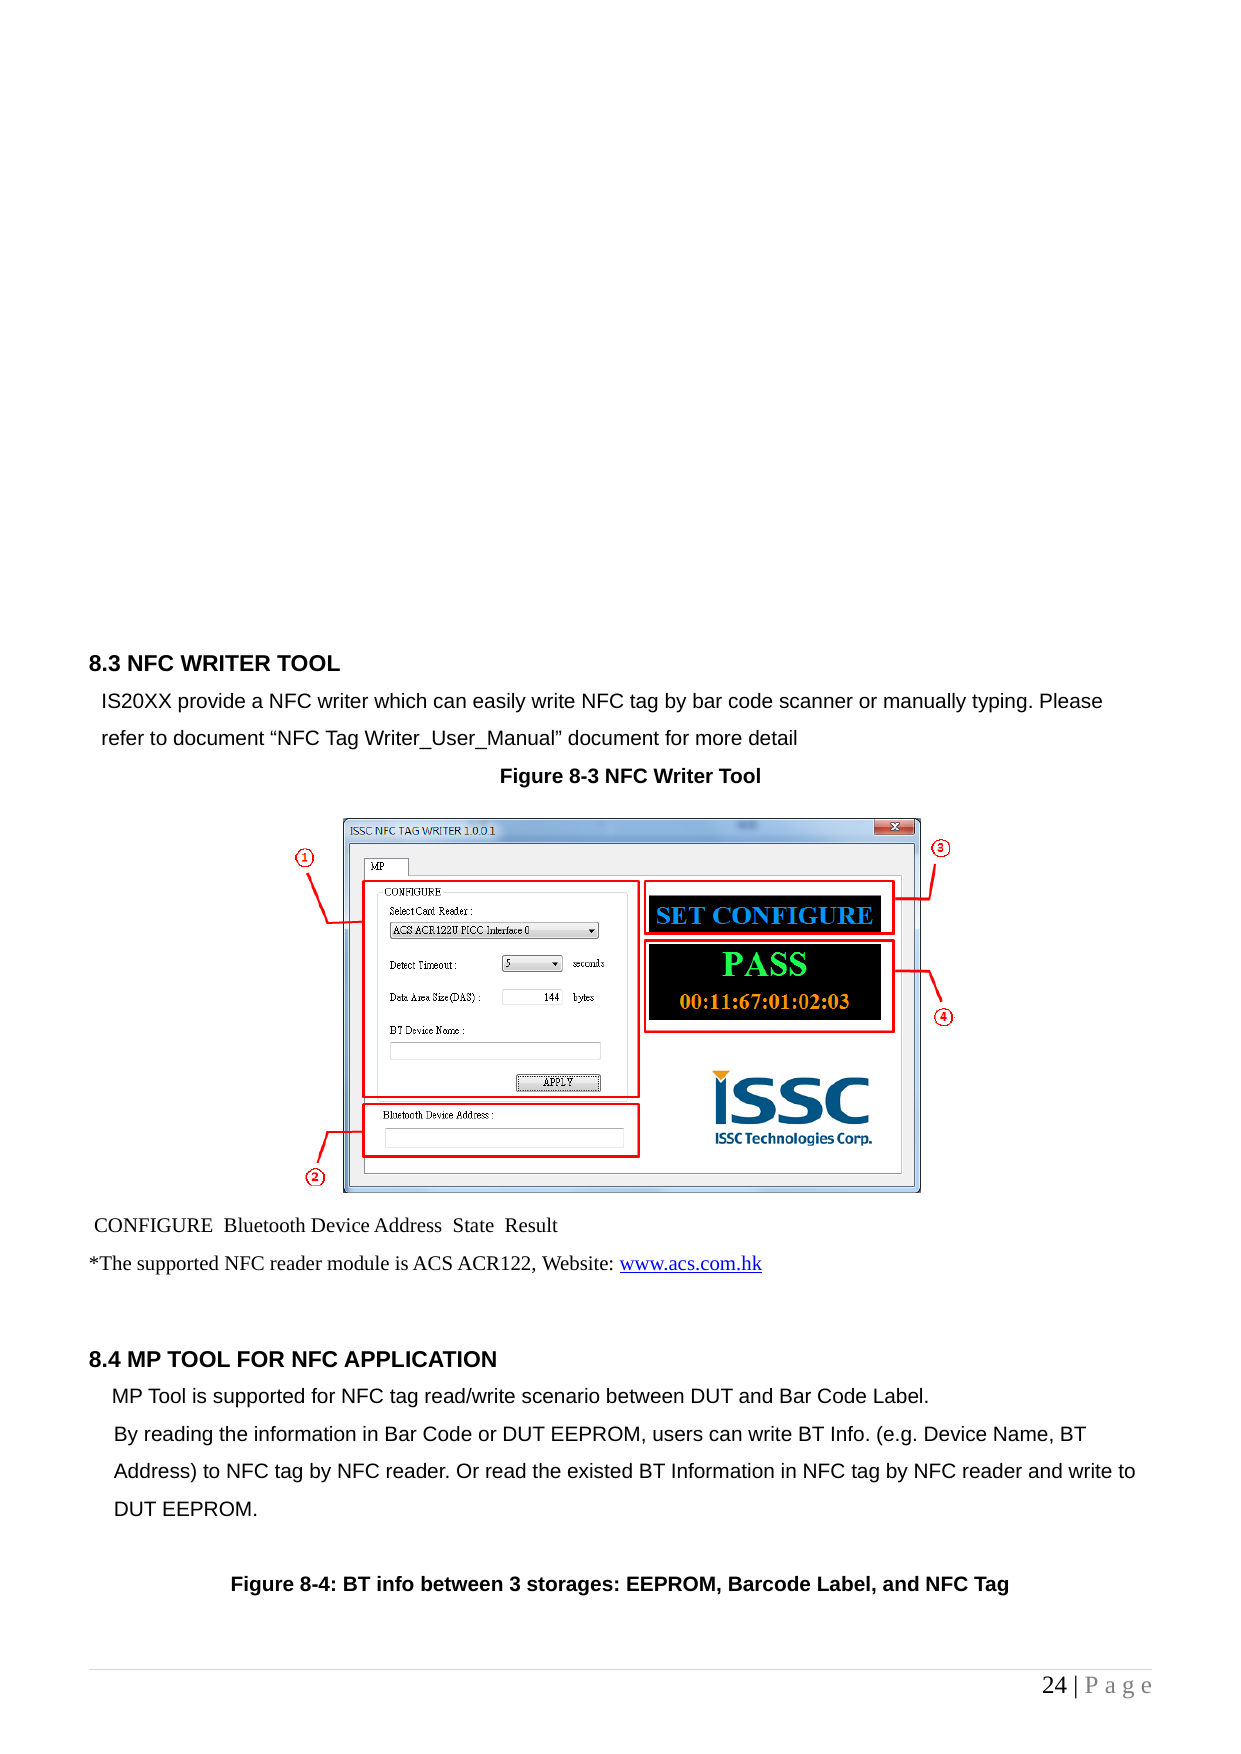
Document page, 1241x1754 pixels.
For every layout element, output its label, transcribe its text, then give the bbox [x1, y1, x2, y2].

text Figure 8-4: BT info between 3 storages: EEPROM, Barcode Label, and NFC Tag [89, 1565, 1152, 1602]
subtitle 8.4 MP TOOL FOR NFC APPLICATION [89, 1340, 1152, 1377]
text MP Tool is supported for NFC tag read/write scenario between DUT and Bar Code Label. [89, 1377, 1152, 1415]
picture [278, 794, 963, 1206]
subtitle 8.3 NFC WRITER TOOL [89, 644, 1152, 682]
text IS20XX provide a NFC writer which can easily write NFC tag by bar code scanner or manually typing. Please refer to document “NFC Tag Writer_User_Manual” document for more detail [101, 682, 1152, 757]
text CONFIGURE Bluetooth Device Address State Result [89, 1207, 1152, 1244]
text *The supported NFC reader module is ACS ACR122, Website: www.acs.com.hk [89, 1244, 1152, 1282]
text By reading the information in Bar Code or DUT EEPROM, users can write BT Info. (e.g. Device Name, BT Address) to NFC tag by NFC reader. Or read the existed BT Information in NFC tag by NFC reader and write to DUT EEPROM. [114, 1415, 1152, 1527]
text Figure 8-3 NFC Writer Tool [89, 757, 1152, 794]
